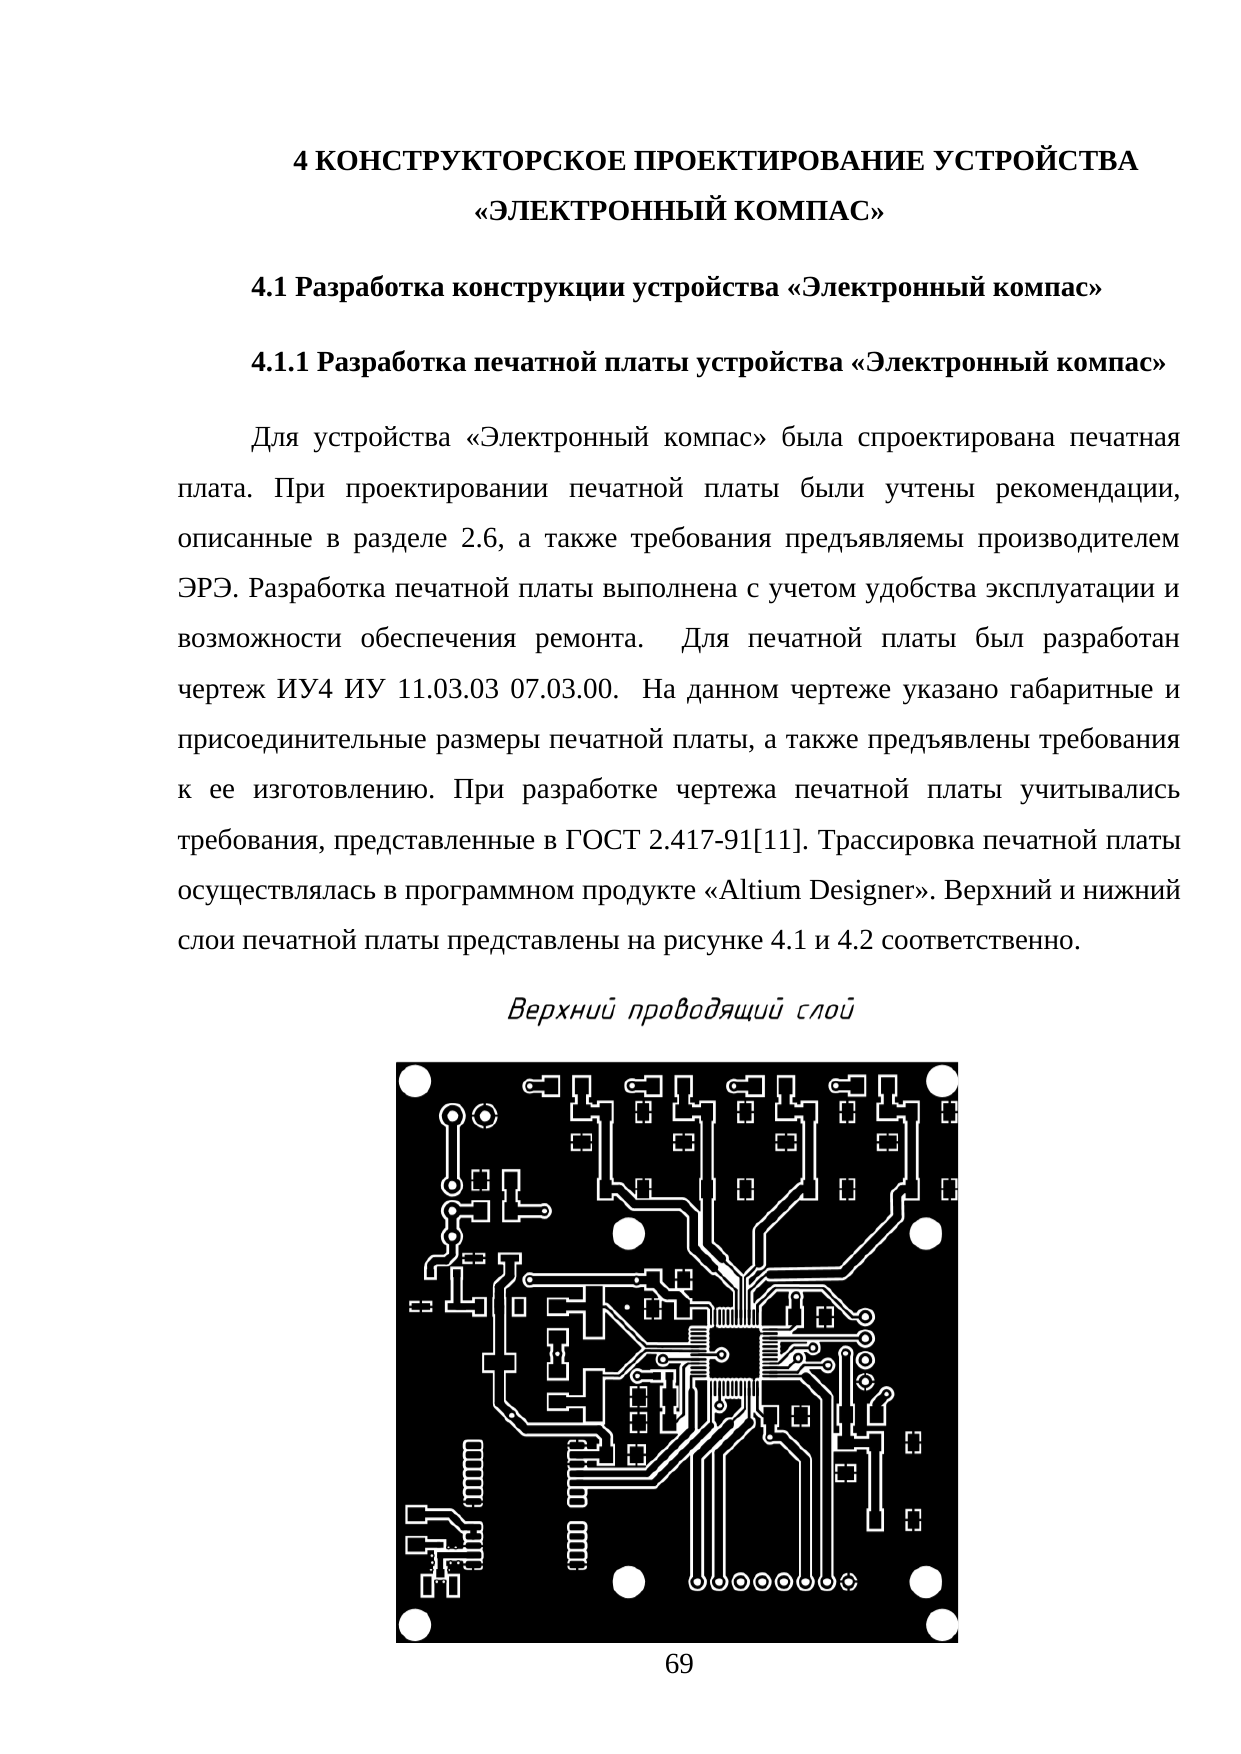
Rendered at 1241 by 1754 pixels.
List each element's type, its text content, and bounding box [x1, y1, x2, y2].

picture [395, 995, 959, 1642]
subtitle 4.1 Разработка конструкции устройства «Электронный компас» [177, 269, 1181, 302]
subtitle 4 КОНСТРУКТОРСКОЕ ПРОЕКТИРОВАНИЕ УСТРОЙСТВА «ЭЛЕКТРОННЫЙ КОМПАС» [177, 143, 1181, 227]
text Для устройства «Электронный компас» была спроектирована печатная плата. При проектировании печатной платы были учтены рекомендации, описанные в разделе 2.6, а также требования предъявляемы производителем ЭРЭ. Разработка печатной платы выполнена с учетом удобства эксплуатации и возможности обеспечения ремонта. Для печатной платы был разработан чертеж ИУ4 ИУ 11.03.03 07.03.00. На данном чертеже указано габаритные и присоединительные размеры печатной платы, а также предъявлены требования к ее изготовлению. При разработке чертежа печатной платы учитывались требования, представленные в ГОСТ 2.417-91[11]. Трассировка печатной платы осуществлялась в программном продукте «Altium Designer». Верхний и нижний слои печатной платы представлены на рисунке 4.1 и 4.2 соответственно. [177, 419, 1181, 956]
subtitle 4.1.1 Разработка печатной платы устройства «Электронный компас» [177, 344, 1181, 378]
